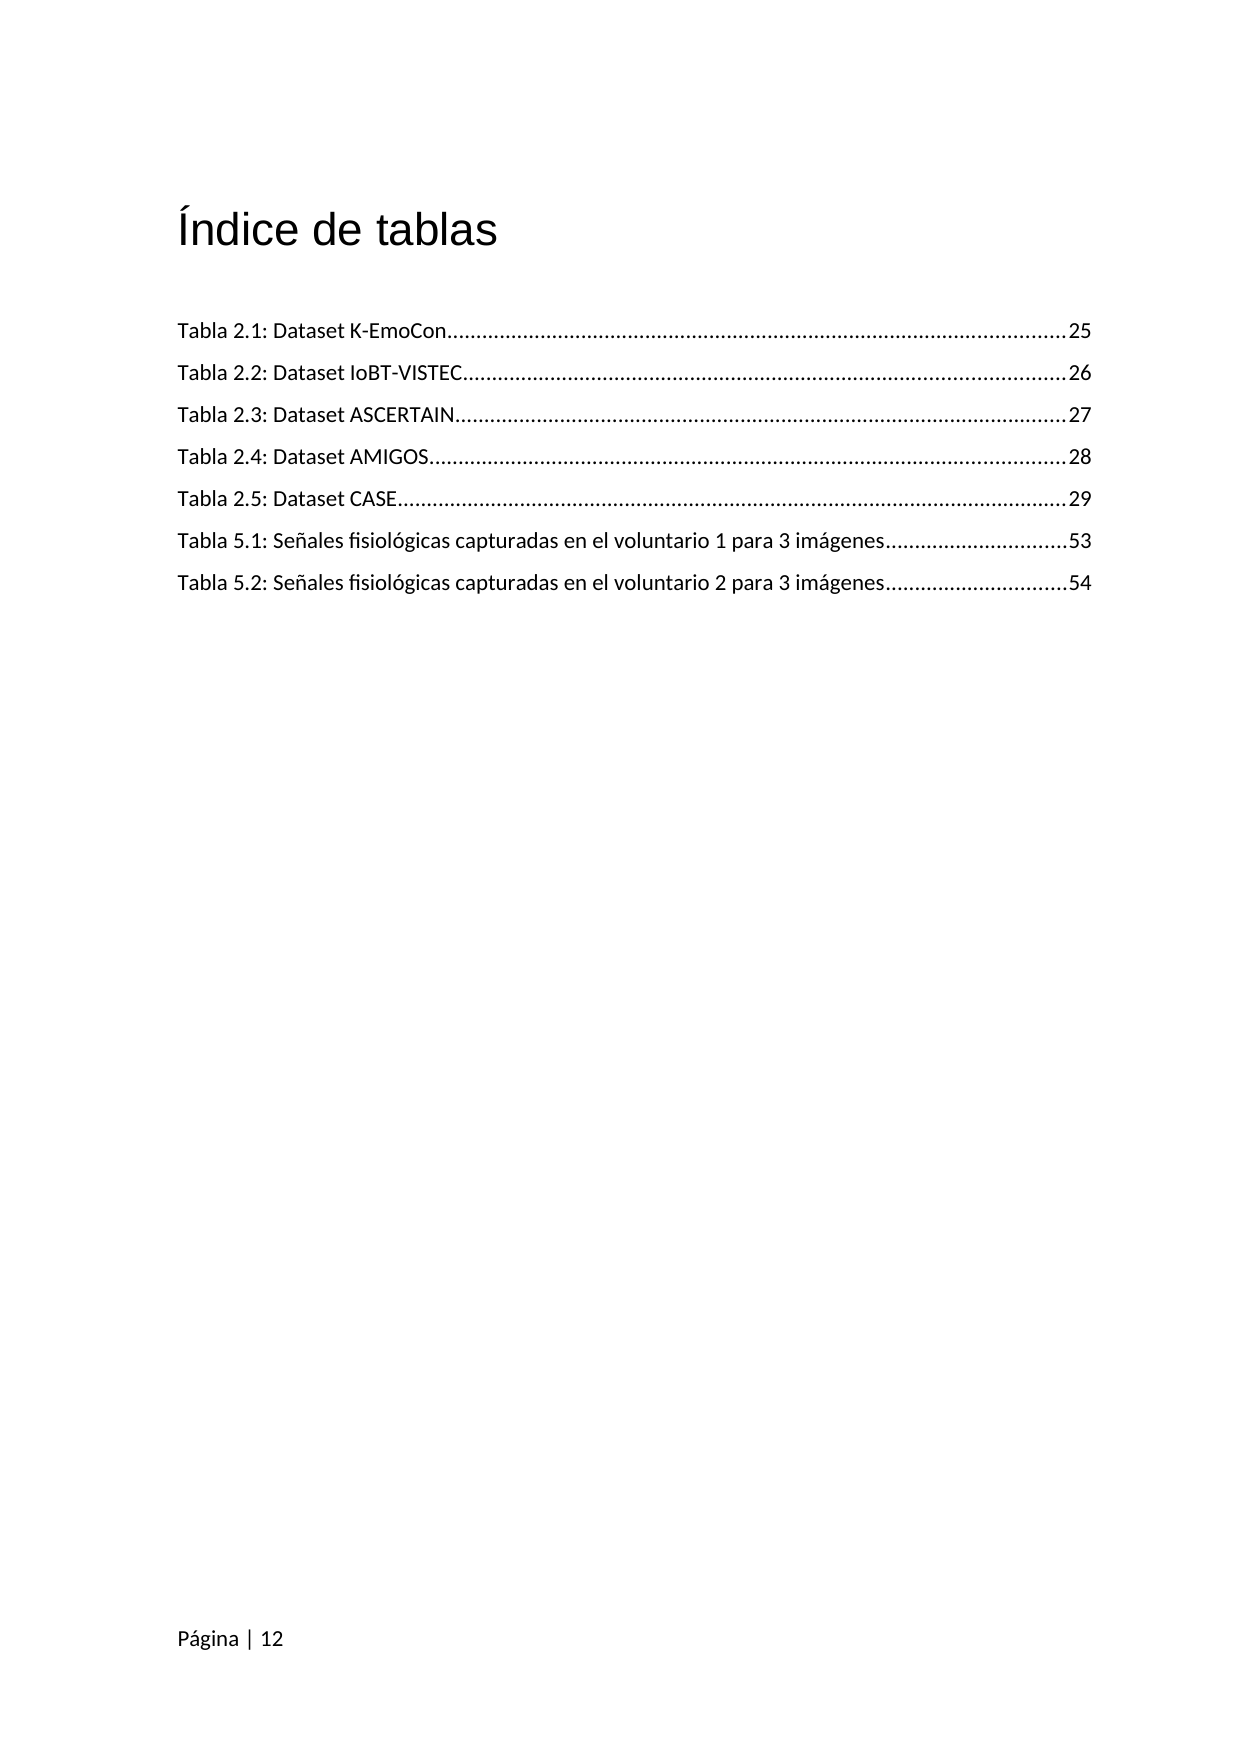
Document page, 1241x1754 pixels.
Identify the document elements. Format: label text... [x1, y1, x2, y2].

subtitle Índice de tablas [177, 203, 1092, 256]
text Tabla 2.3: Dataset ASCERTAIN 27 [177, 400, 1092, 428]
text Tabla 2.2: Dataset IoBT-VISTEC 26 [177, 358, 1092, 386]
text Tabla 5.1: Señales fisiológicas capturadas en el voluntario 1 para 3 imágenes 53 [177, 526, 1092, 554]
text Tabla 2.5: Dataset CASE 29 [177, 484, 1092, 512]
text Tabla 2.1: Dataset K-EmoCon 25 [177, 316, 1092, 344]
text Tabla 5.2: Señales fisiológicas capturadas en el voluntario 2 para 3 imágenes 54 [177, 568, 1092, 596]
text Tabla 2.4: Dataset AMIGOS 28 [177, 442, 1092, 470]
